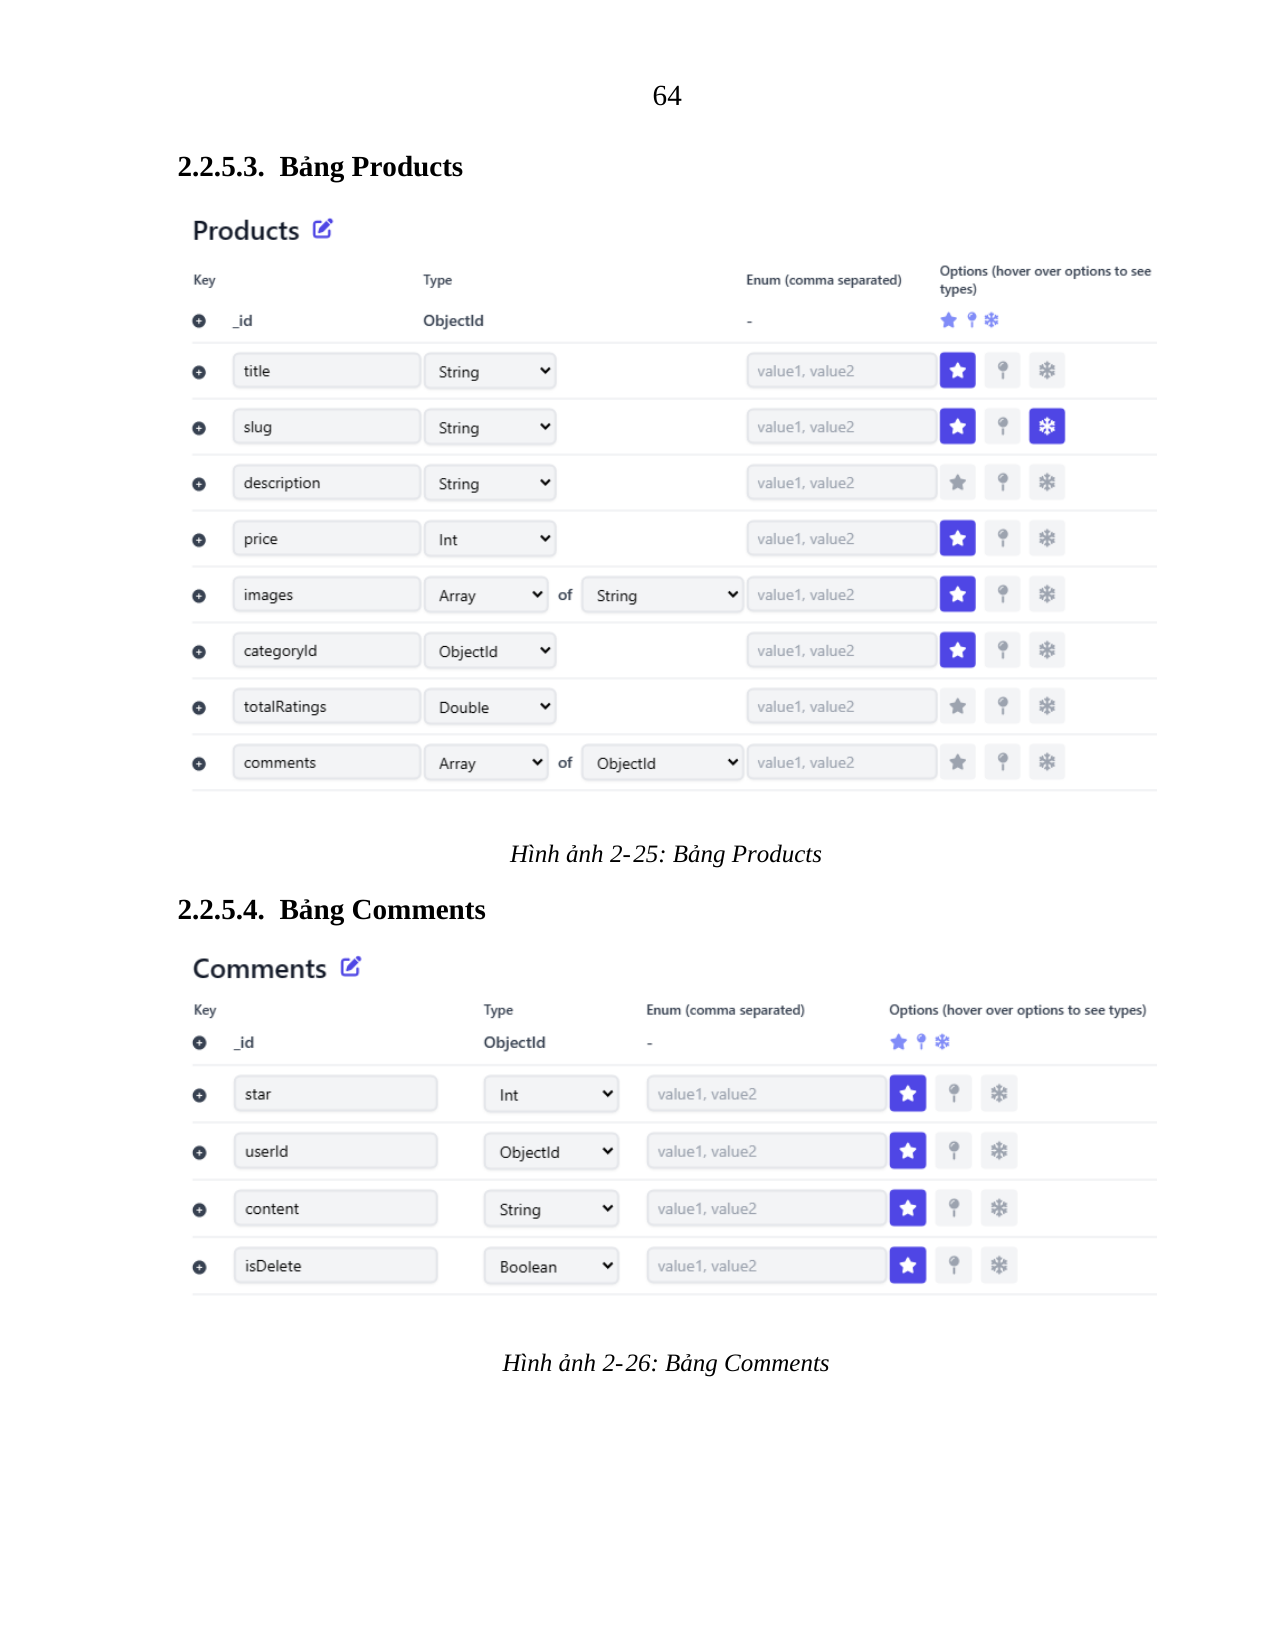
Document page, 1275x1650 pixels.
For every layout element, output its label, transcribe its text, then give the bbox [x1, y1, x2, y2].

picture [177, 947, 1157, 1307]
subtitle Bảng Products [177, 149, 1157, 183]
picture [177, 203, 1157, 797]
subtitle Bảng Comments [177, 892, 1157, 926]
